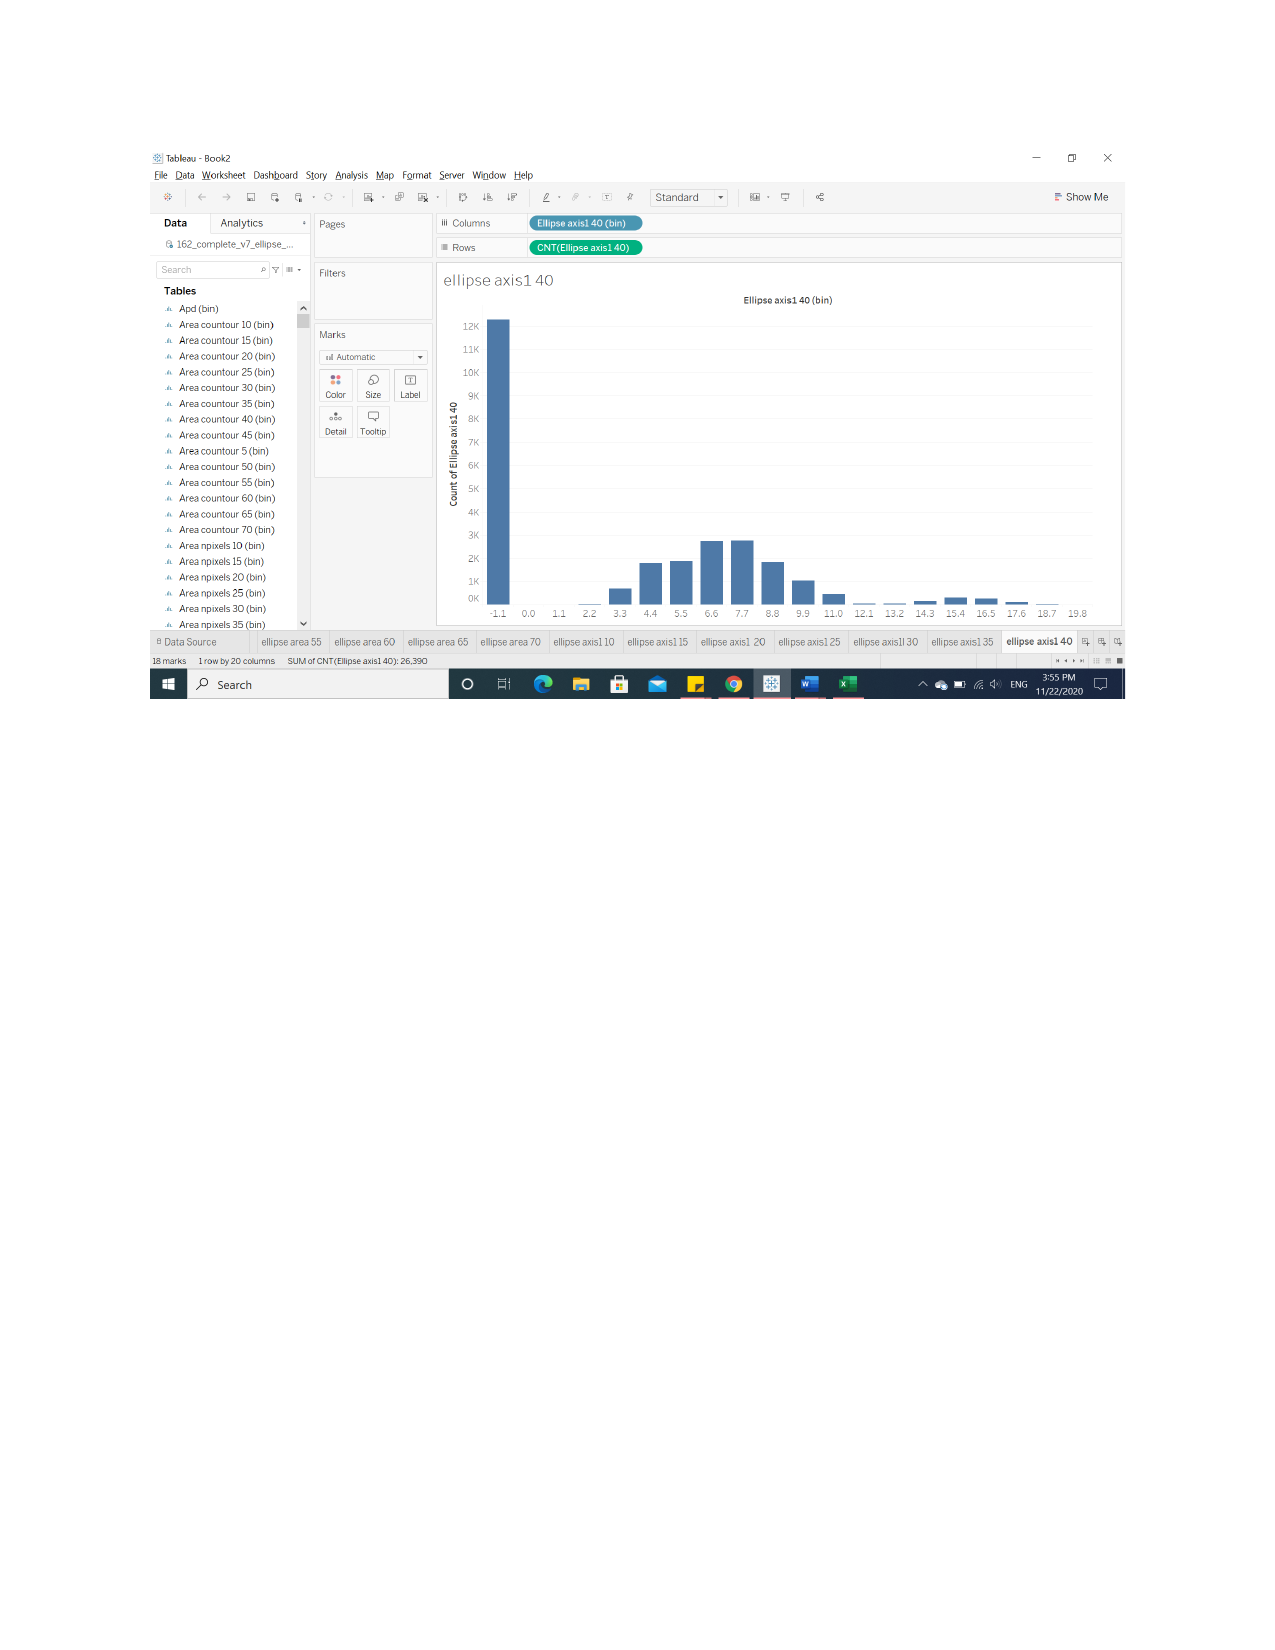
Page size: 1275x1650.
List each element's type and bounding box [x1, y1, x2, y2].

picture [150, 150, 1125, 699]
